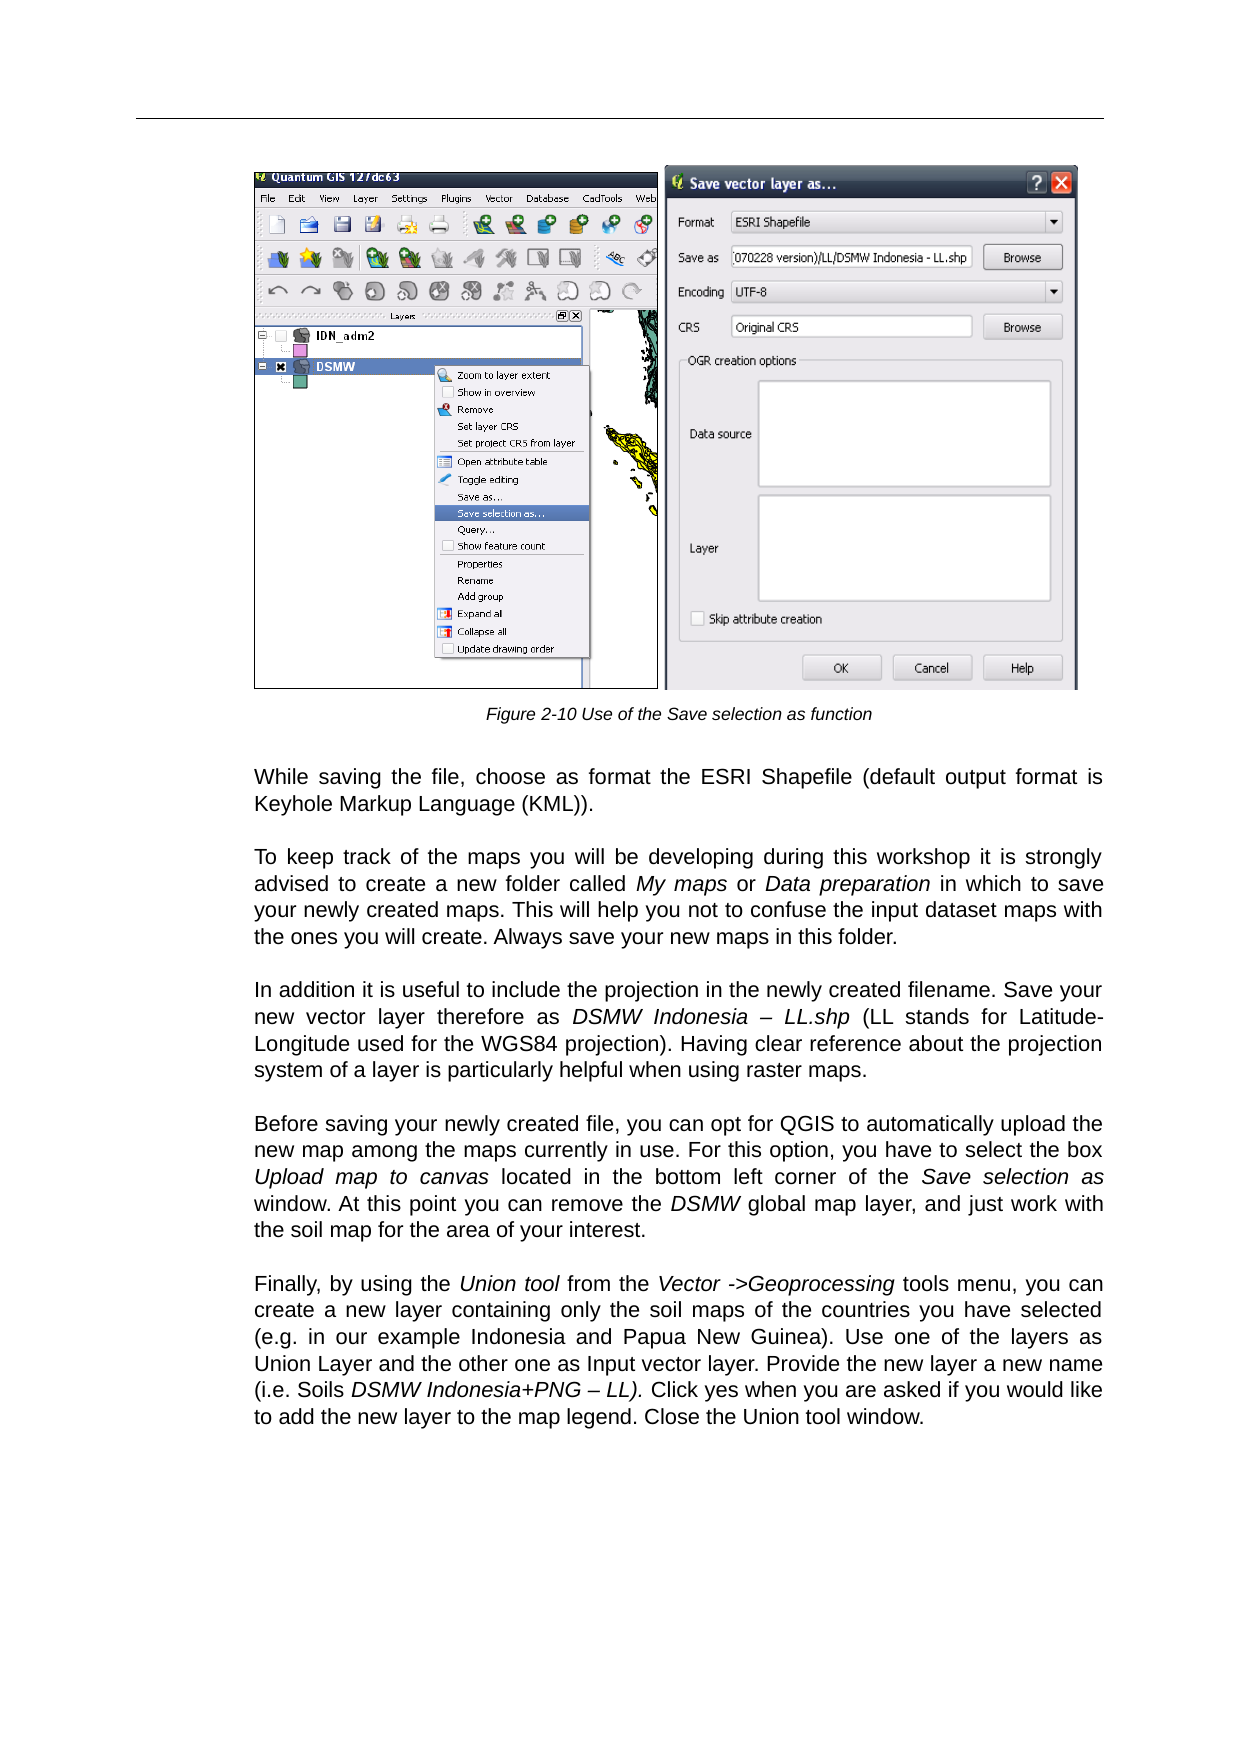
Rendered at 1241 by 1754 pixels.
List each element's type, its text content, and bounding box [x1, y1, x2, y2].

text While saving the file, choose as format the ESRI Shapefile (default output format is Keyhole Markup Language (KML)). [254, 764, 1104, 816]
text In addition it is useful to include the projection in the newly created filename. Save your new vector layer therefore as DSMW Indonesia – LL.shp (LL stands for Latitude-Longitude used for the WGS84 projection). Having clear reference about the projection system of a layer is particularly helpful when using raster maps. [254, 977, 1104, 1082]
text Before saving your newly created file, you can opt for QGIS to automatically upload the new map among the maps currently in use. For this option, you have to select the box Upload map to canvas located in the bottom left corner of the Save selection as window. At this point you can remove the DSMW global map layer, and just work with the soil map for the area of your interest. [254, 1111, 1104, 1242]
text To keep track of the maps you will be developing during this workshop it is strongly advised to create a new folder called My maps or Data preparation in which to save your newly created maps. This will help you not to confuse the input dataset maps with the ones you will create. Always save your new maps in this folder. [254, 844, 1104, 949]
text Finally, by using the Union tool from the Vector ->Geoprocessing tools menu, you can create a new layer containing only the soil maps of the countries you have selected (e.g. in our example Indonesia and Papua New Guinea). Use one of the layers as Union Layer and the other one as Input vector layer. Provide the new layer a new name (i.e. Soils DSMW +PNG – LL). Click yes when you are asked if you would like to add the new layer to the map legend. Close the Union tool window. [254, 1271, 1104, 1429]
